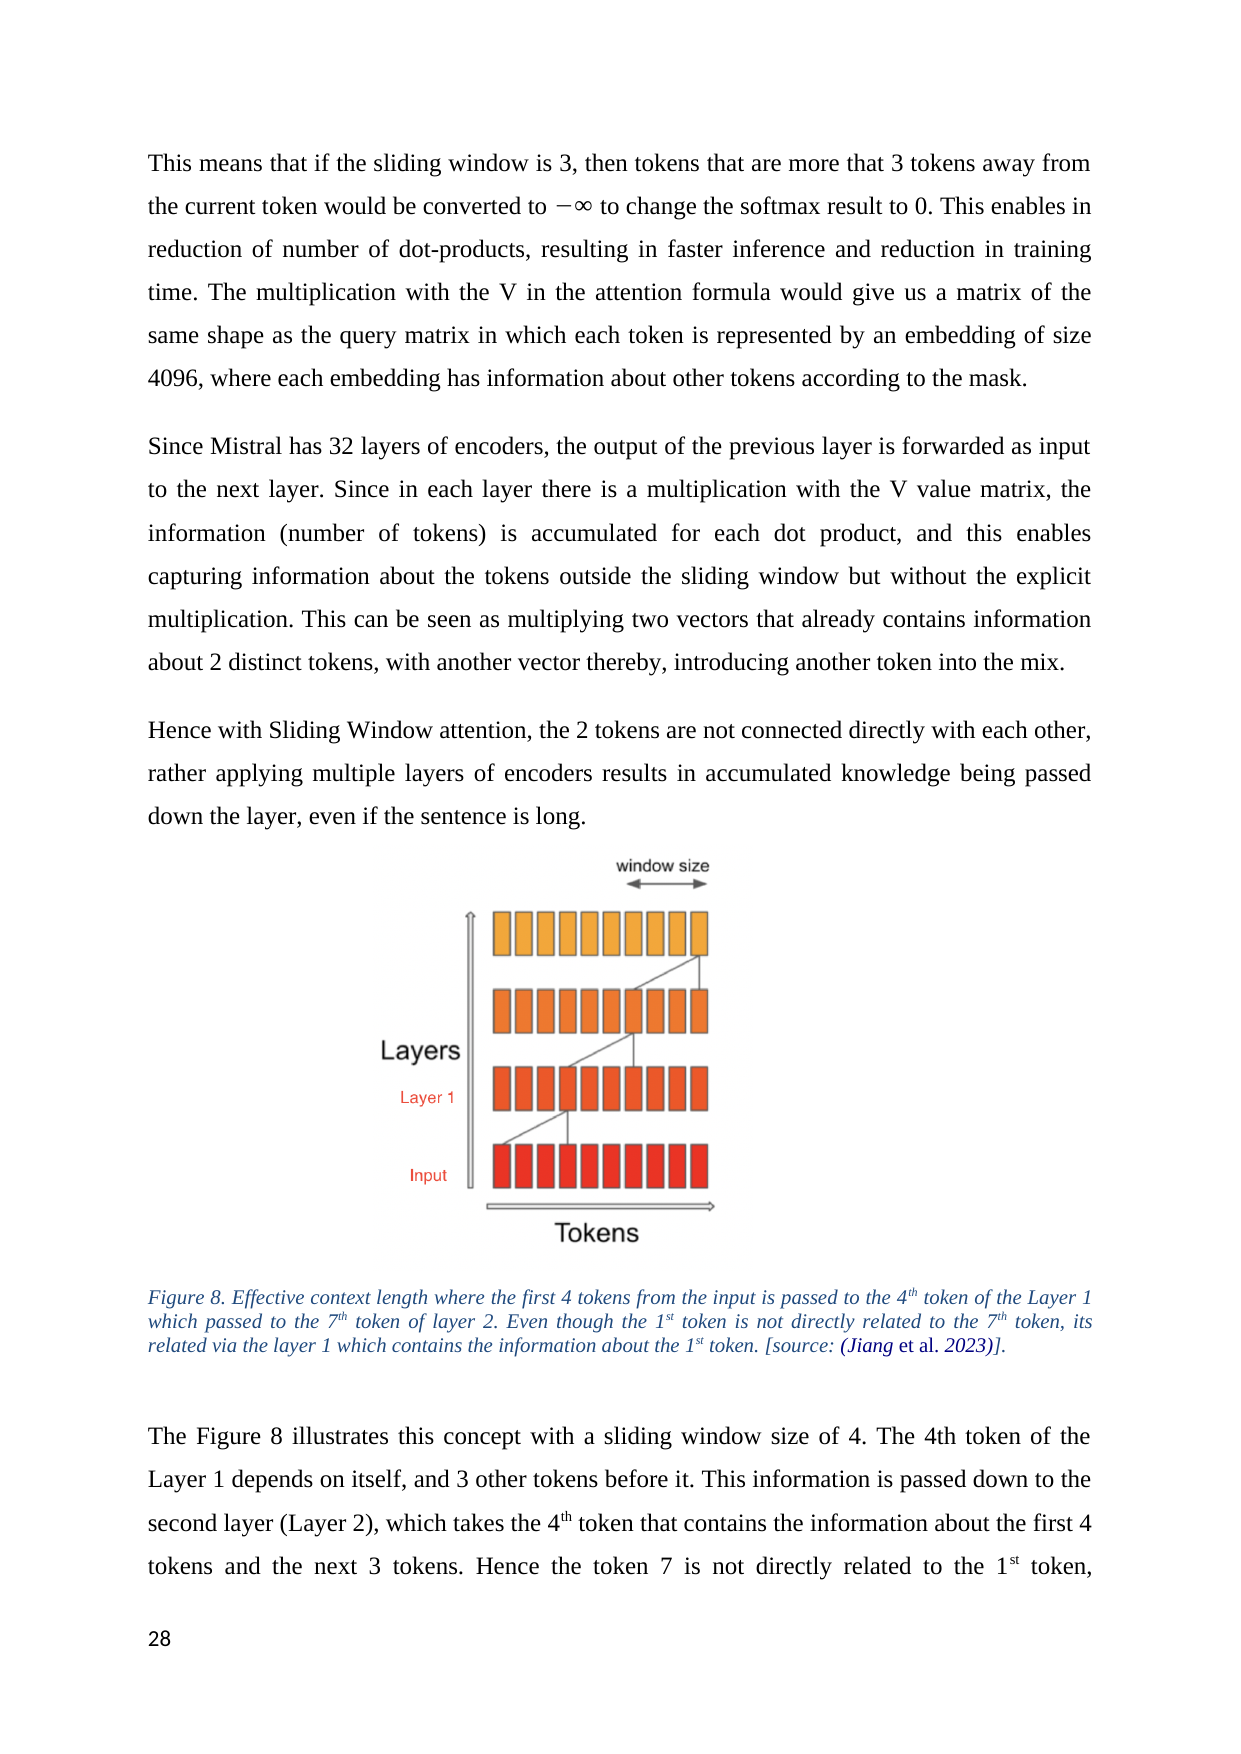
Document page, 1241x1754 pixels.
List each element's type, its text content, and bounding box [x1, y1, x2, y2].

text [148, 148, 1092, 392]
text Since Mistral has 32 layers of encoders, the output of the previous layer is forwarded as input to the next layer. Since in each layer there is a multiplication with the V value matrix, the information (number of tokens) is accumulated for each dot product, and this enables capturing information about the tokens outside the sliding window but without the explicit multiplication. This can be seen as multiplying two vectors that already contains information about 2 distinct tokens, with another vector thereby, introducing another token into the mix. [148, 431, 1092, 676]
picture [372, 844, 753, 1271]
text Figure 8. Effective context length where the first 4 tokens from the input is passed to the 4th token of the Layer 1 which passed to the 7th token of layer 2. Even though the 1st token is not directly related to the 7th token, its related via the layer 1 which contains the information about the 1st token. [source: (Jiang et al. 2023)]. [148, 1284, 1092, 1357]
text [148, 1421, 1092, 1579]
text Hence with Sliding Window attention, the 2 tokens are not connected directly with each other, rather applying multiple layers of encoders results in accumulated knowledge being passed down the layer, even if the sentence is long. [148, 715, 1092, 830]
